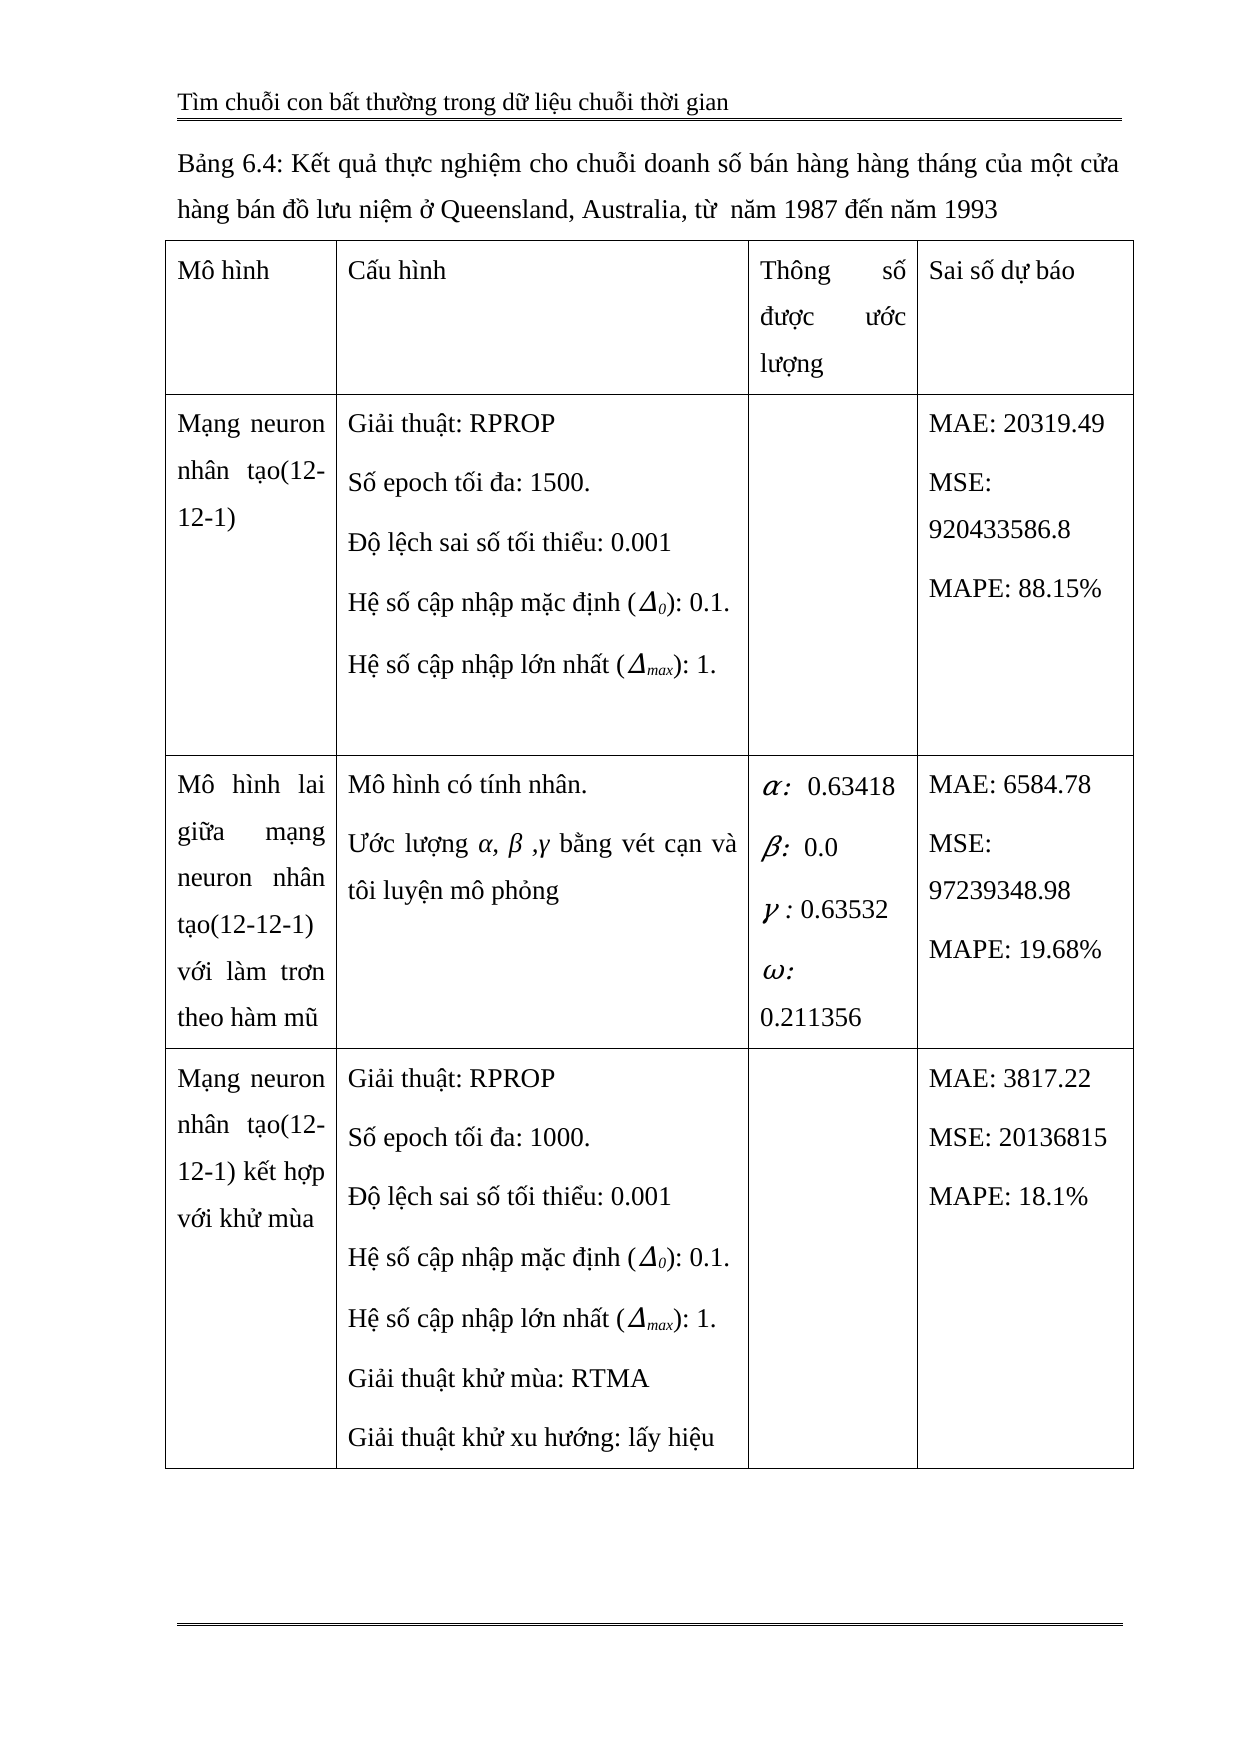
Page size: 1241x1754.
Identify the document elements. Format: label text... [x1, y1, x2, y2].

table_cell Mô hình có tính nhân. Ước lượng α, β ,γ bằng vét cạn và tôi luyện mô phỏng [337, 756, 748, 1048]
table_header Thông số được ước lượng [749, 241, 917, 394]
table_cell Giải thuật: RPROP Số epoch tối đa: 1500. Độ lệch sai số tối thiểu: 0.001 Hệ số cập nhập mặc định (∆0): 0.1. Hệ số cập nhập lớn nhất (∆max): 1. [337, 395, 748, 755]
table_cell 𝛼: 0.63418 𝛽: 0.0 𝛾 : 0.63532 ω: 0.211356 [749, 756, 917, 1048]
table_cell Mạng neuron nhân tạo(12-12-1) kết hợp với khử mùa [166, 1049, 336, 1468]
table_cell Mạng neuron nhân tạo(12-12-1) [166, 395, 336, 755]
table_cell Giải thuật: RPROP Số epoch tối đa: 1000. Độ lệch sai số tối thiểu: 0.001 Hệ số cập nhập mặc định (∆0): 0.1. Hệ số cập nhập lớn nhất (∆max): 1. Giải thuật khử mùa: RTMA Giải thuật khử xu hướng: lấy hiệu [337, 1049, 748, 1468]
table_header Mô hình [166, 241, 336, 394]
table_cell MAE: 3817.22 MSE: 20136815 MAPE: 18.1% [918, 1049, 1133, 1468]
table_cell [749, 1049, 917, 1468]
table_header Cấu hình [337, 241, 748, 394]
table_cell Mô hình lai giữa mạng neuron nhân tạo(12-12-1) với làm trơn theo hàm mũ [166, 756, 336, 1048]
table_header Sai số dự báo [918, 241, 1133, 394]
table_cell MAE: 6584.78 MSE: 97239348.98 MAPE: 19.68% [918, 756, 1133, 1048]
table_cell [749, 395, 917, 755]
table_cell MAE: 20319.49 MSE: 920433586.8 MAPE: 88.15% [918, 395, 1133, 755]
